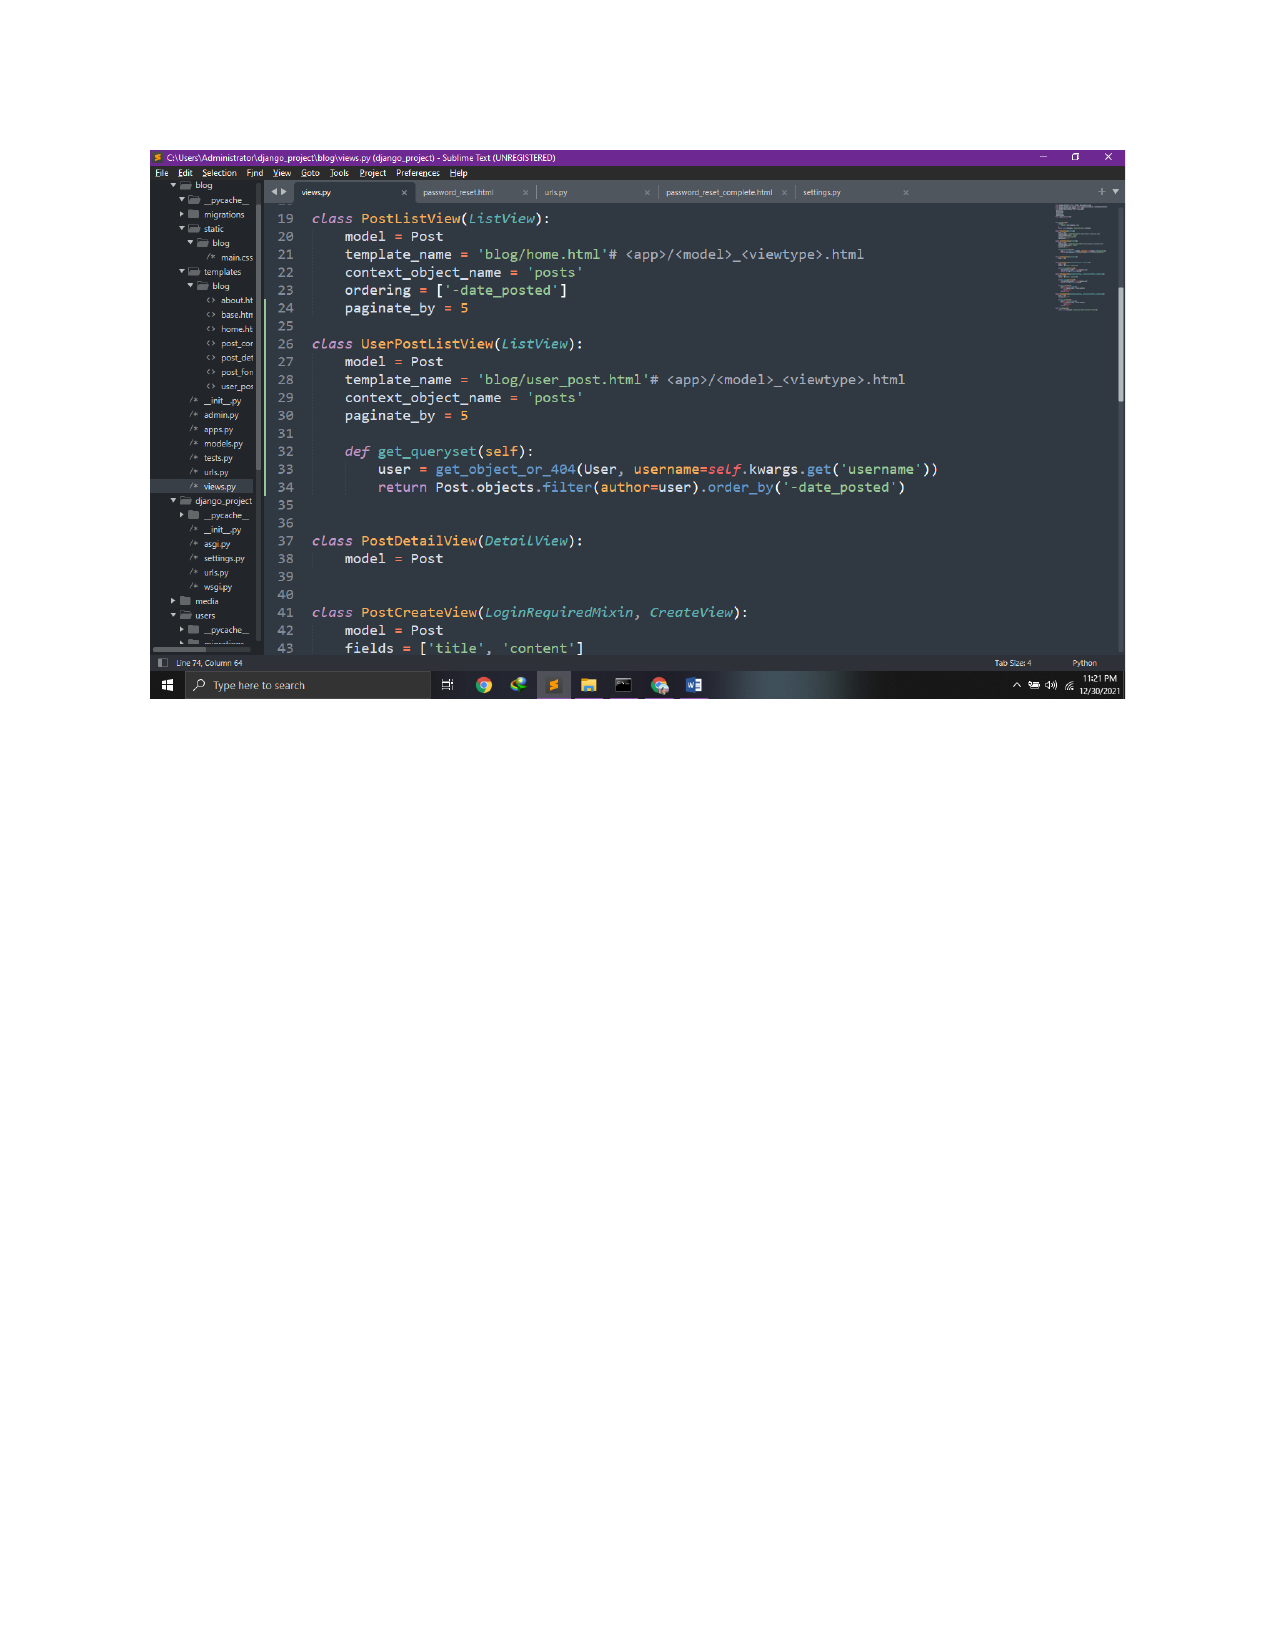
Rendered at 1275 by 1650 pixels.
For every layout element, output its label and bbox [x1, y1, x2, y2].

picture [150, 150, 1125, 699]
